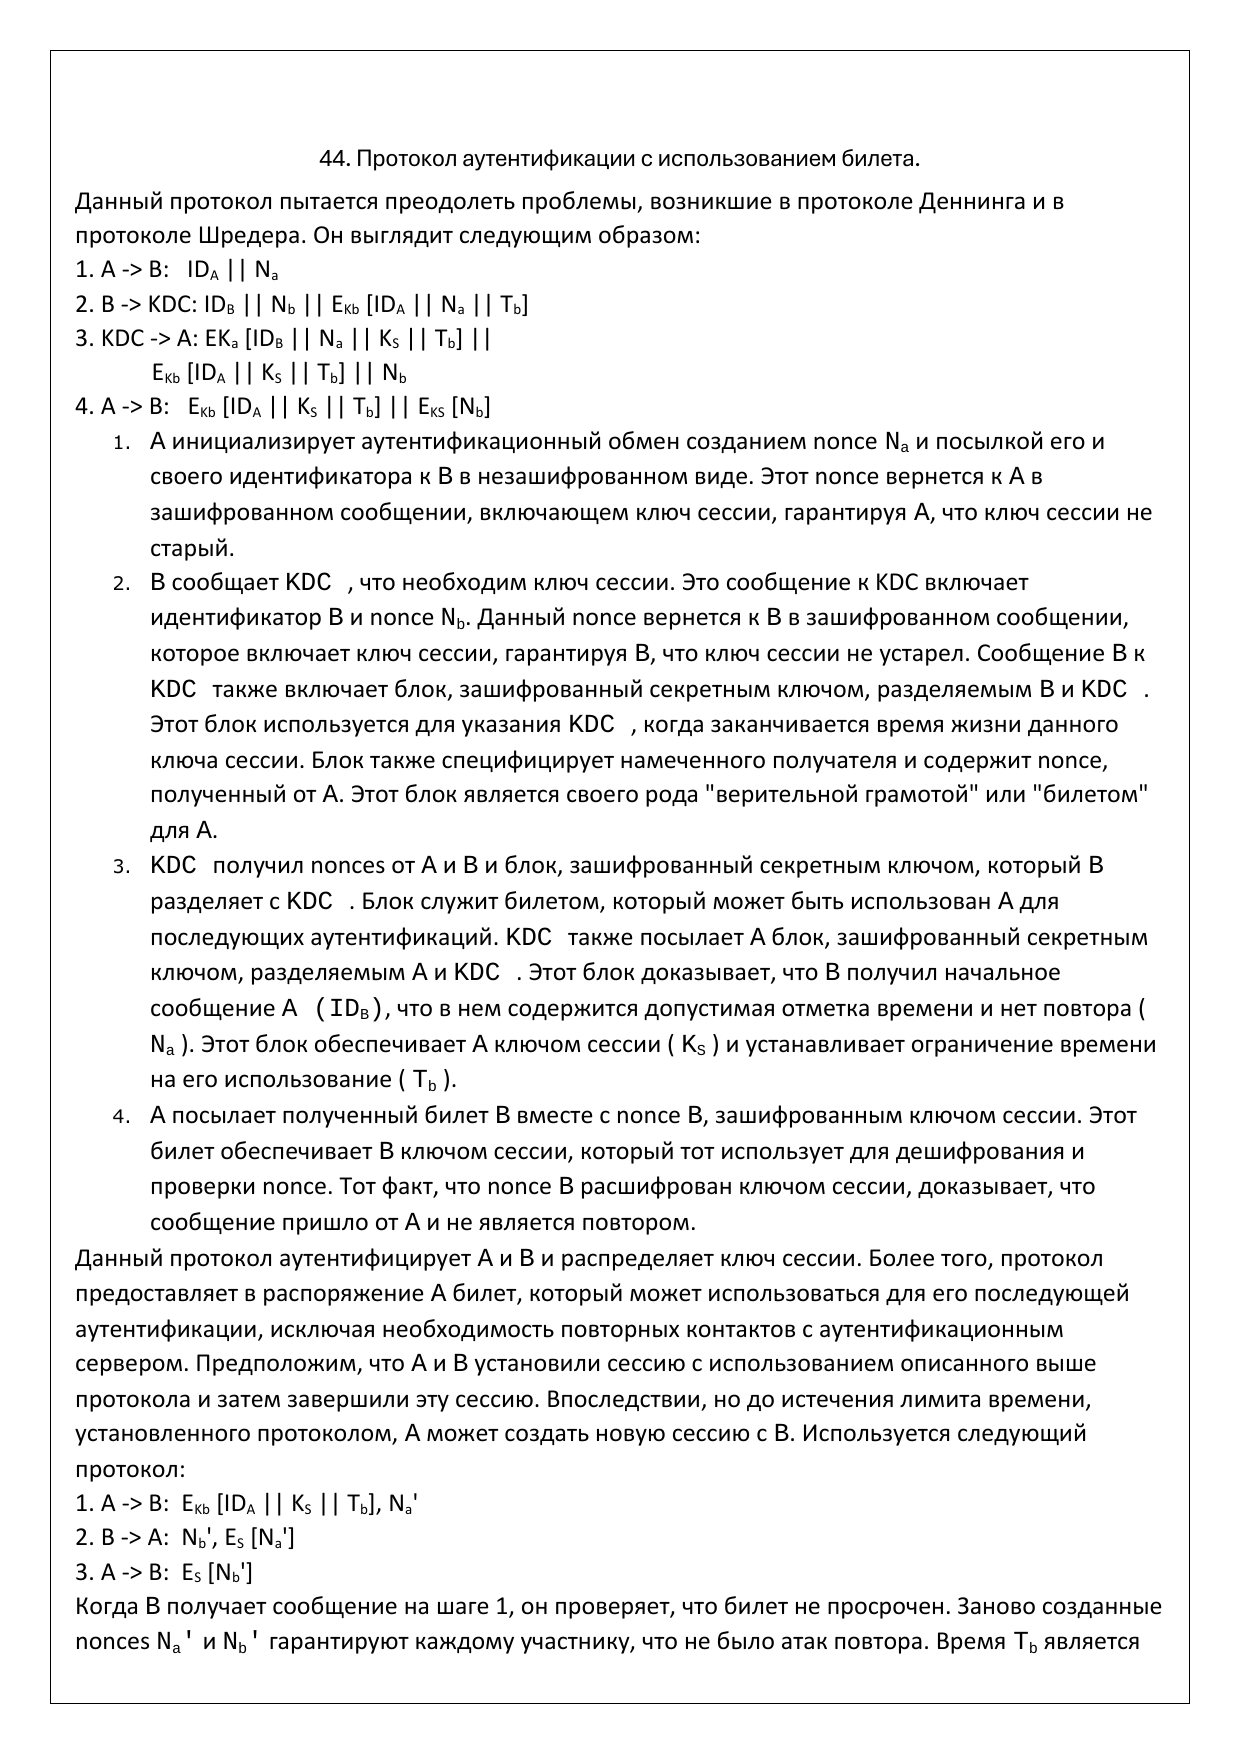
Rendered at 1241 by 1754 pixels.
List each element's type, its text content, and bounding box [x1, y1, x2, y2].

text 2. B -> A: Nb', ES [Na'] [75, 1520, 1165, 1552]
text 1. A -> B: IDA || Na [75, 252, 1165, 284]
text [75, 1589, 1165, 1658]
text 2. B -> KDC: IDB || Nb || EKb [IDA || Na || Tb] [75, 287, 1165, 318]
text EKb [IDA || KS || Tb] || Nb [75, 355, 1165, 387]
list KDC получил nonces от А и В и блок, зашифрованный секретным ключом, который В разделяет с KDC . Блок служит билетом, который может быть использован А для последующих аутентификаций. KDC также посылает А блок, зашифрованный секретным ключом, разделяемым А и KDC . Этот блок доказывает, что В получил начальное сообщение А (IDB), что в нем содержится допустимая отметка времени и нет повтора ( Na ). Этот блок обеспечивает А ключом сессии ( KS ) и устанавливает ограничение времени на его использование ( Тb ). [112, 849, 1165, 1096]
text 3. KDC -> A: EKa [IDB || Na || KS || Tb] || [75, 321, 1165, 353]
list B сообщает KDC , что необходим ключ сессии. Это сообщение к KDС включает идентификатор В и nonce Nb. Данный nonce вернется к В в зашифрованном сообщении, которое включает ключ сессии, гарантируя B, что ключ сессии не устарел. Сообщение В к KDC также включает блок, зашифрованный секретным ключом, разделяемым В и KDC . Этот блок используется для указания KDC , когда заканчивается время жизни данного ключа сессии. Блок также специфицирует намеченного получателя и содержит nonce, полученный от А. Этот блок является своего рода "верительной грамотой" или "билетом" для А. [112, 565, 1165, 846]
subtitle 44. Протокол аутентификации с использованием билета. [75, 143, 1165, 173]
text 4. A -> B: EKb [IDA || KS || Tb] || EKS [Nb] [75, 389, 1165, 421]
text Данный протокол аутентифицирует А и В и распределяет ключ сессии. Более того, протокол предоставляет в распоряжение А билет, который может использоваться для его последующей аутентификации, исключая необходимость повторных контактов с аутентификационным сервером. Предположим, что А и В установили сессию с использованием описанного выше протокола и затем завершили эту сессию. Впоследствии, но до истечения лимита времени, установленного протоколом, А может создать новую сессию с B. Используется следующий протокол: [75, 1241, 1165, 1483]
text 1. A -> B: EKb [IDA || KS || Tb], Na' [75, 1486, 1165, 1518]
text 3. A -> B: ES [Nb'] [75, 1554, 1165, 1586]
list А посылает полученный билет В вместе с nonce B, зашифрованным ключом сессии. Этот билет обеспечивает В ключом сессии, который тот использует для дешифрования и проверки nonce. Тот факт, что nonce B расшифрован ключом сессии, доказывает, что сообщение пришло от А и не является повтором. [112, 1098, 1165, 1238]
text Данный протокол пытается преодолеть проблемы, возникшие в протоколе Деннинга и в протоколе Шредера. Он выглядит следующим образом: [75, 184, 1165, 250]
list А инициализирует аутентификационный обмен созданием nonce Na и посылкой его и своего идентификатора к В в незашифрованном виде. Этот nonce вернется к А в зашифрованном сообщении, включающем ключ сессии, гарантируя А, что ключ сессии не старый. [112, 424, 1165, 562]
